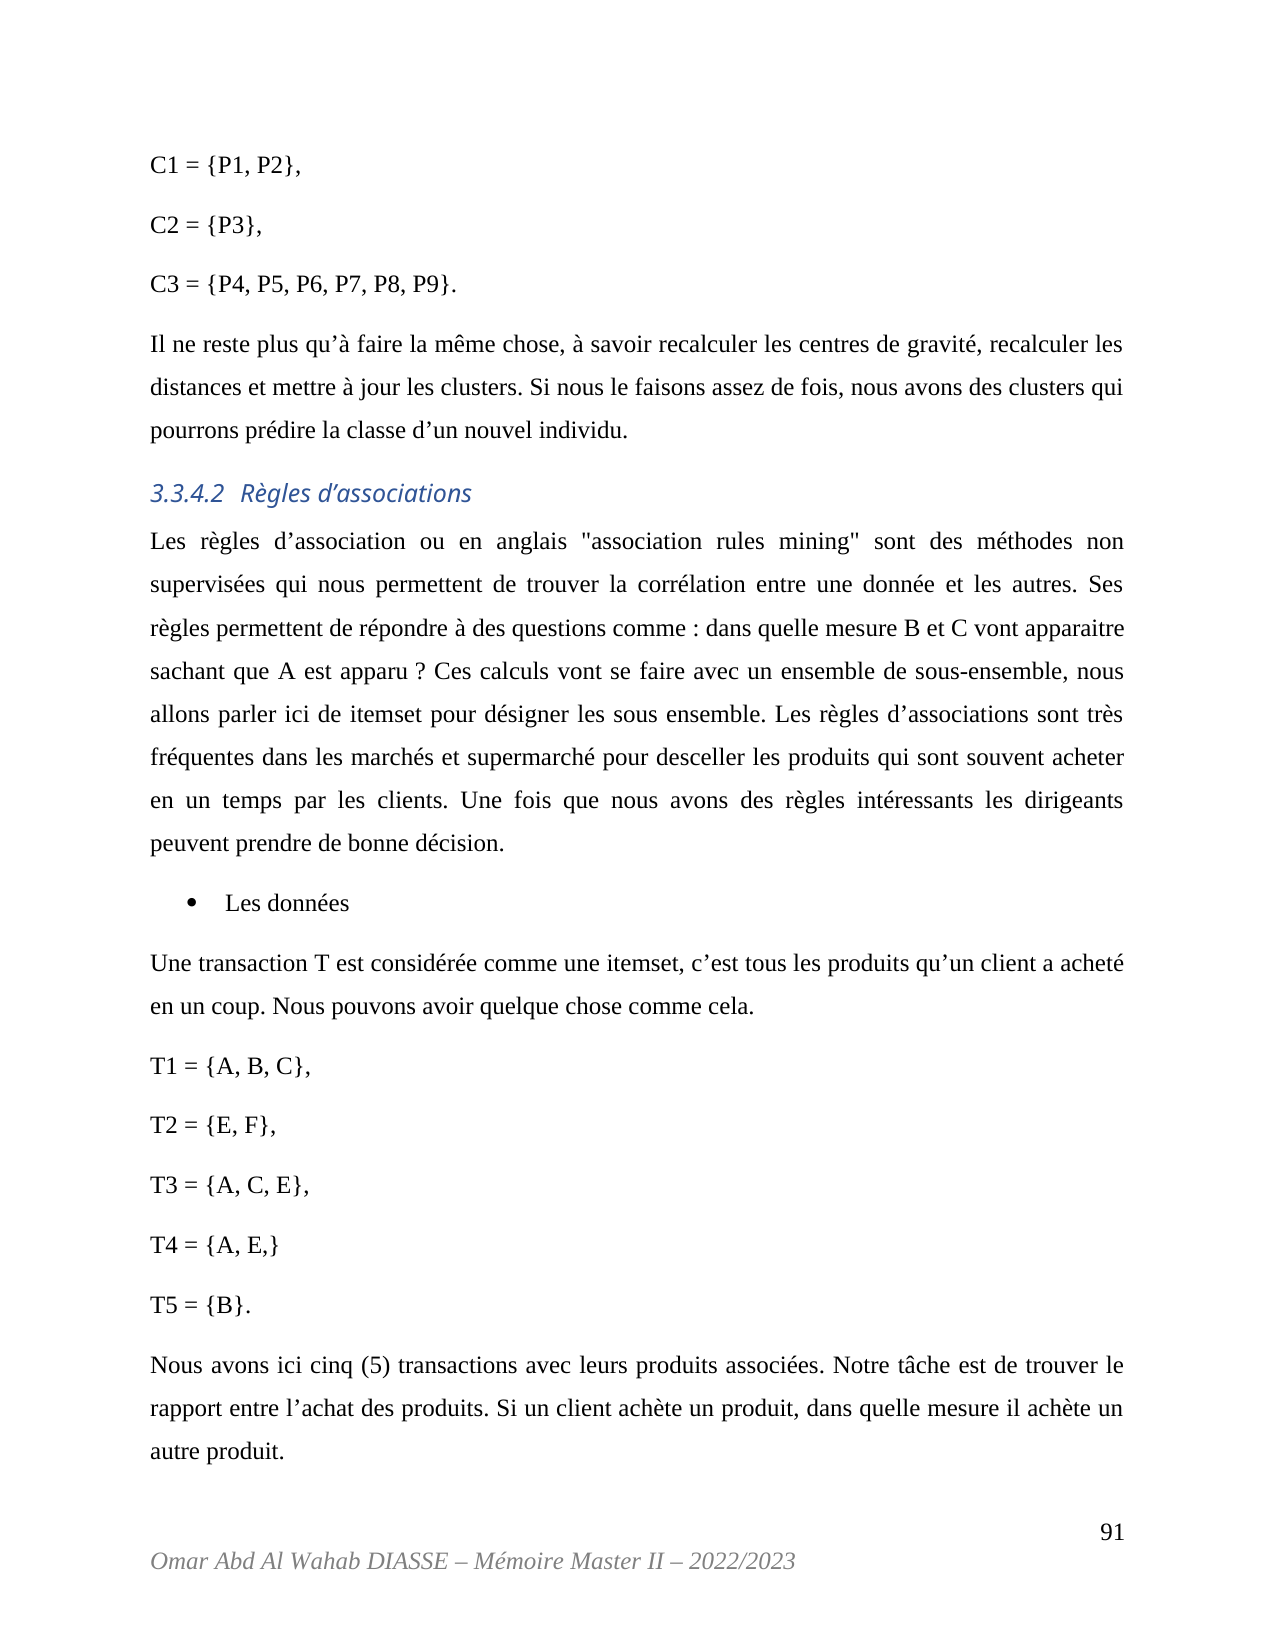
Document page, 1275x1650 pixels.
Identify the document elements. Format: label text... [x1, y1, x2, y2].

text C2 = {P3}, [150, 210, 1125, 238]
subtitle Règles d’associations [150, 475, 1125, 509]
list Les données [187, 888, 1125, 917]
text T5 = {B}. [150, 1290, 1125, 1319]
text T1 = {A, B, C}, [150, 1051, 1125, 1079]
text C3 = {P4, P5, P6, P7, P8, P9}. [150, 269, 1125, 298]
text T2 = {E, F}, [150, 1111, 1125, 1139]
text C1 = {P1, P2}, [150, 150, 1125, 179]
text Nous avons ici cinq (5) transactions avec leurs produits associées. Notre tâche est de trouver le rapport entre l’achat des produits. Si un client achète un produit, dans quelle mesure il achète un autre produit. [150, 1350, 1125, 1465]
text T4 = {A, E,} [150, 1230, 1125, 1259]
text Les règles d’association ou en anglais "association rules mining" sont des méthodes non supervisées qui nous permettent de trouver la corrélation entre une donnée et les autres. Ses règles permettent de répondre à des questions comme : dans quelle mesure B et C vont apparaitre sachant que A est apparu ? Ces calculs vont se faire avec un ensemble de sous-ensemble, nous allons parler ici de itemset pour désigner les sous ensemble. Les règles d’associations sont très fréquentes dans les marchés et supermarché pour desceller les produits qui sont souvent acheter en un temps par les clients. Une fois que nous avons des règles intéressants les dirigeants peuvent prendre de bonne décision. [150, 526, 1125, 857]
text T3 = {A, C, E}, [150, 1170, 1125, 1199]
text Une transaction T est considérée comme une itemset, c’est tous les produits qu’un client a acheté en un coup. Nous pouvons avoir quelque chose comme cela. [150, 948, 1125, 1020]
text Il ne reste plus qu’à faire la même chose, à savoir recalculer les centres de gravité, recalculer les distances et mettre à jour les clusters. Si nous le faisons assez de fois, nous avons des clusters qui pourrons prédire la classe d’un nouvel individu. [150, 329, 1125, 444]
